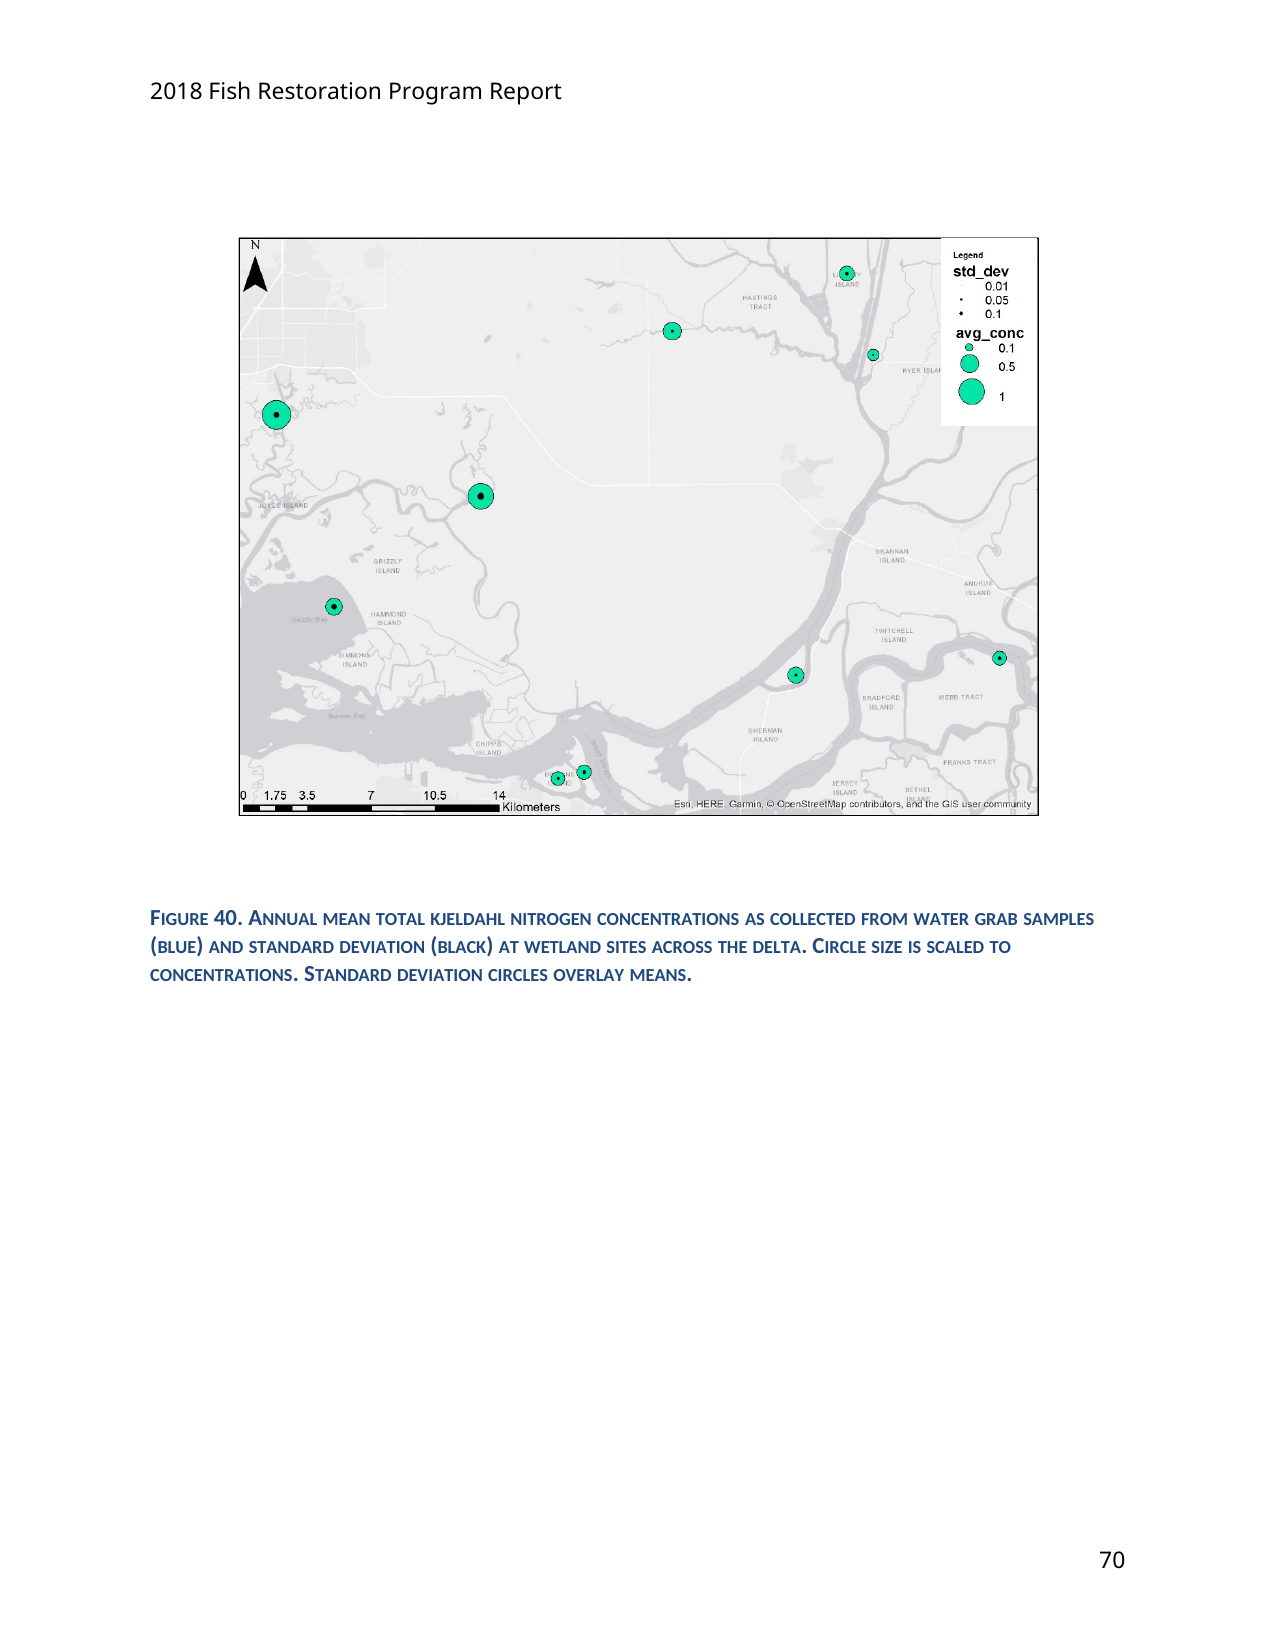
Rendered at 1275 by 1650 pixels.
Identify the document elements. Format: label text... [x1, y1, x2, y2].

picture [150, 150, 1125, 904]
text Figure . Annual mean total kjeldahl nitrogen concentrations as collected from water grab samples (blue) and standard deviation (black) at wetland sites across the delta. Circle size is scaled to concentrations. Standard deviation circles overlay means. [150, 904, 1125, 987]
